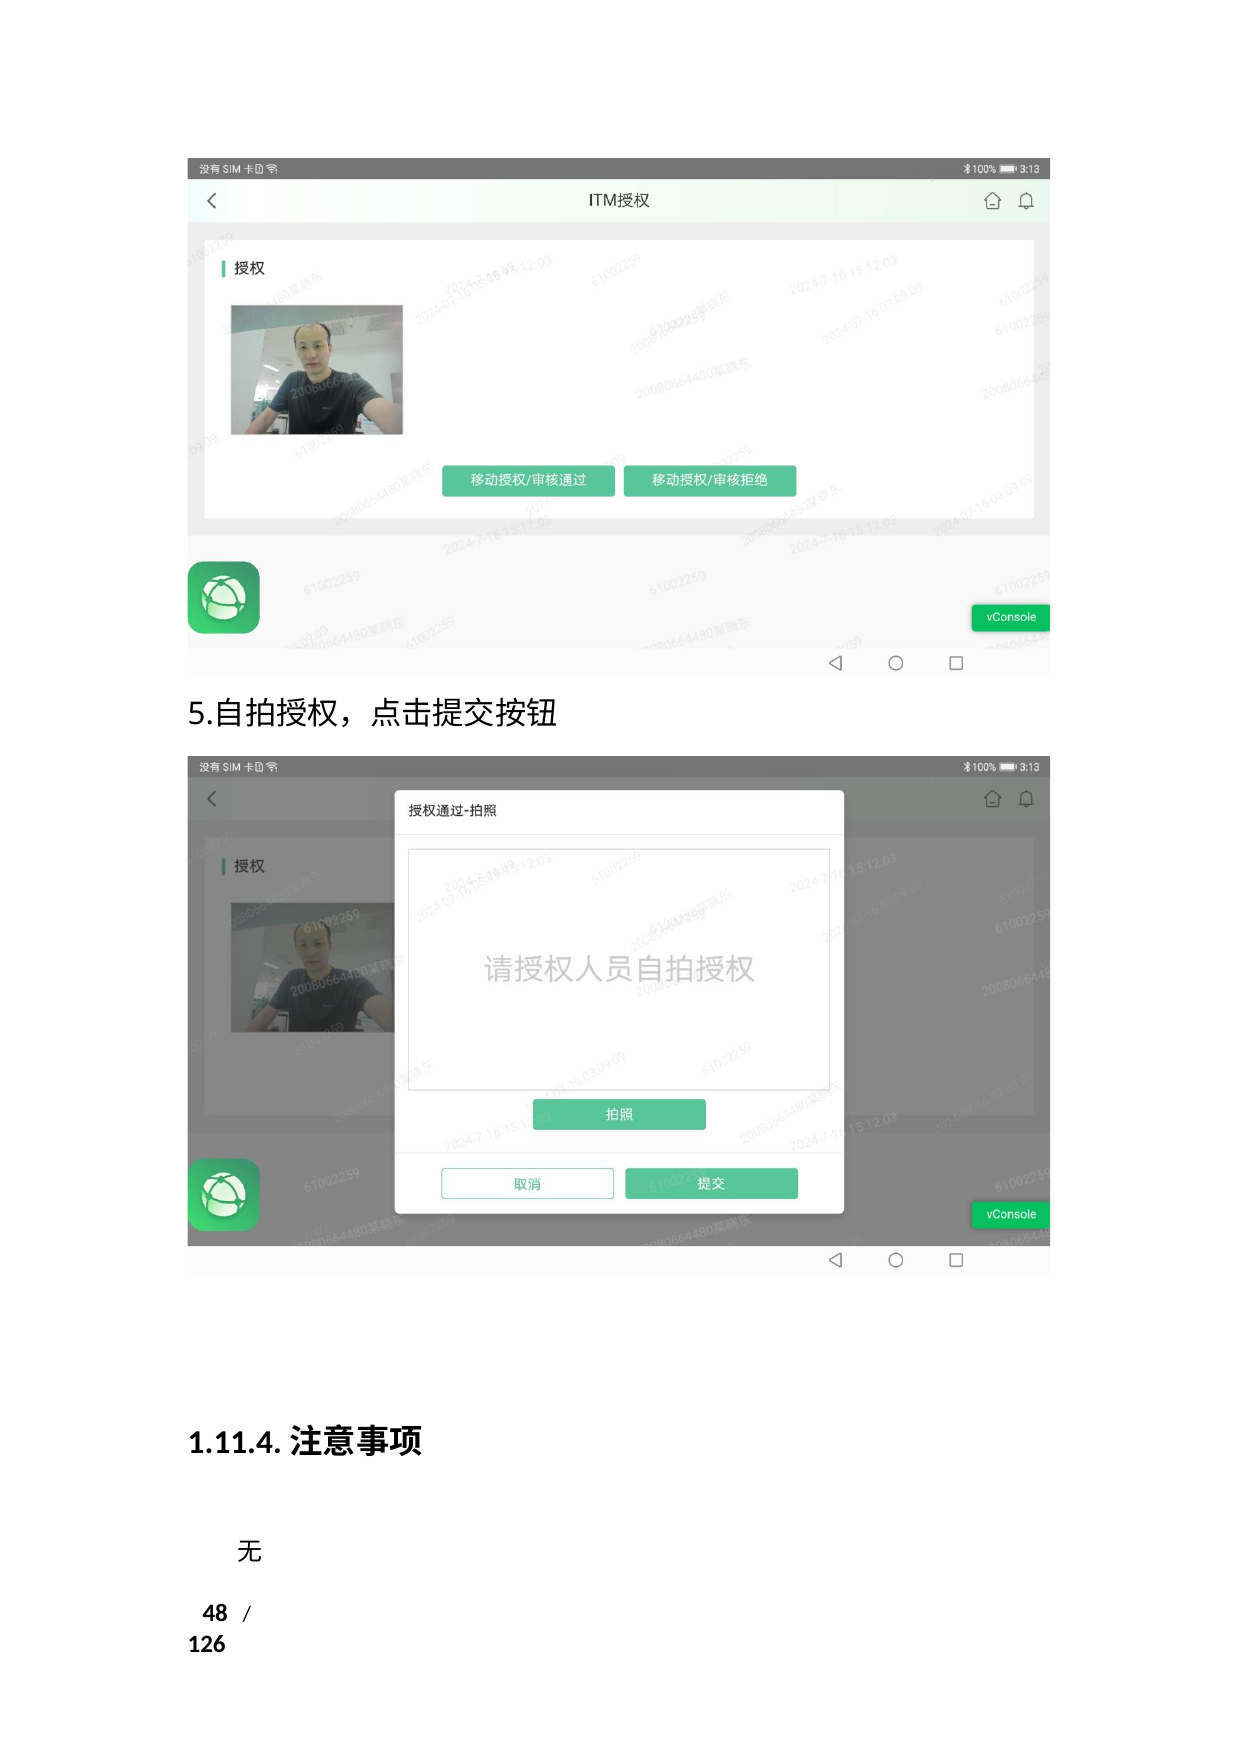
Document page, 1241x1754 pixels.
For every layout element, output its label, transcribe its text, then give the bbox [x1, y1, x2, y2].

text 无 [187, 1517, 1053, 1582]
picture [187, 158, 1050, 677]
text 5.自拍授权，点击提交按钮 [187, 679, 1053, 744]
subtitle 注意事项 [187, 1407, 1053, 1472]
picture [187, 756, 1050, 1274]
